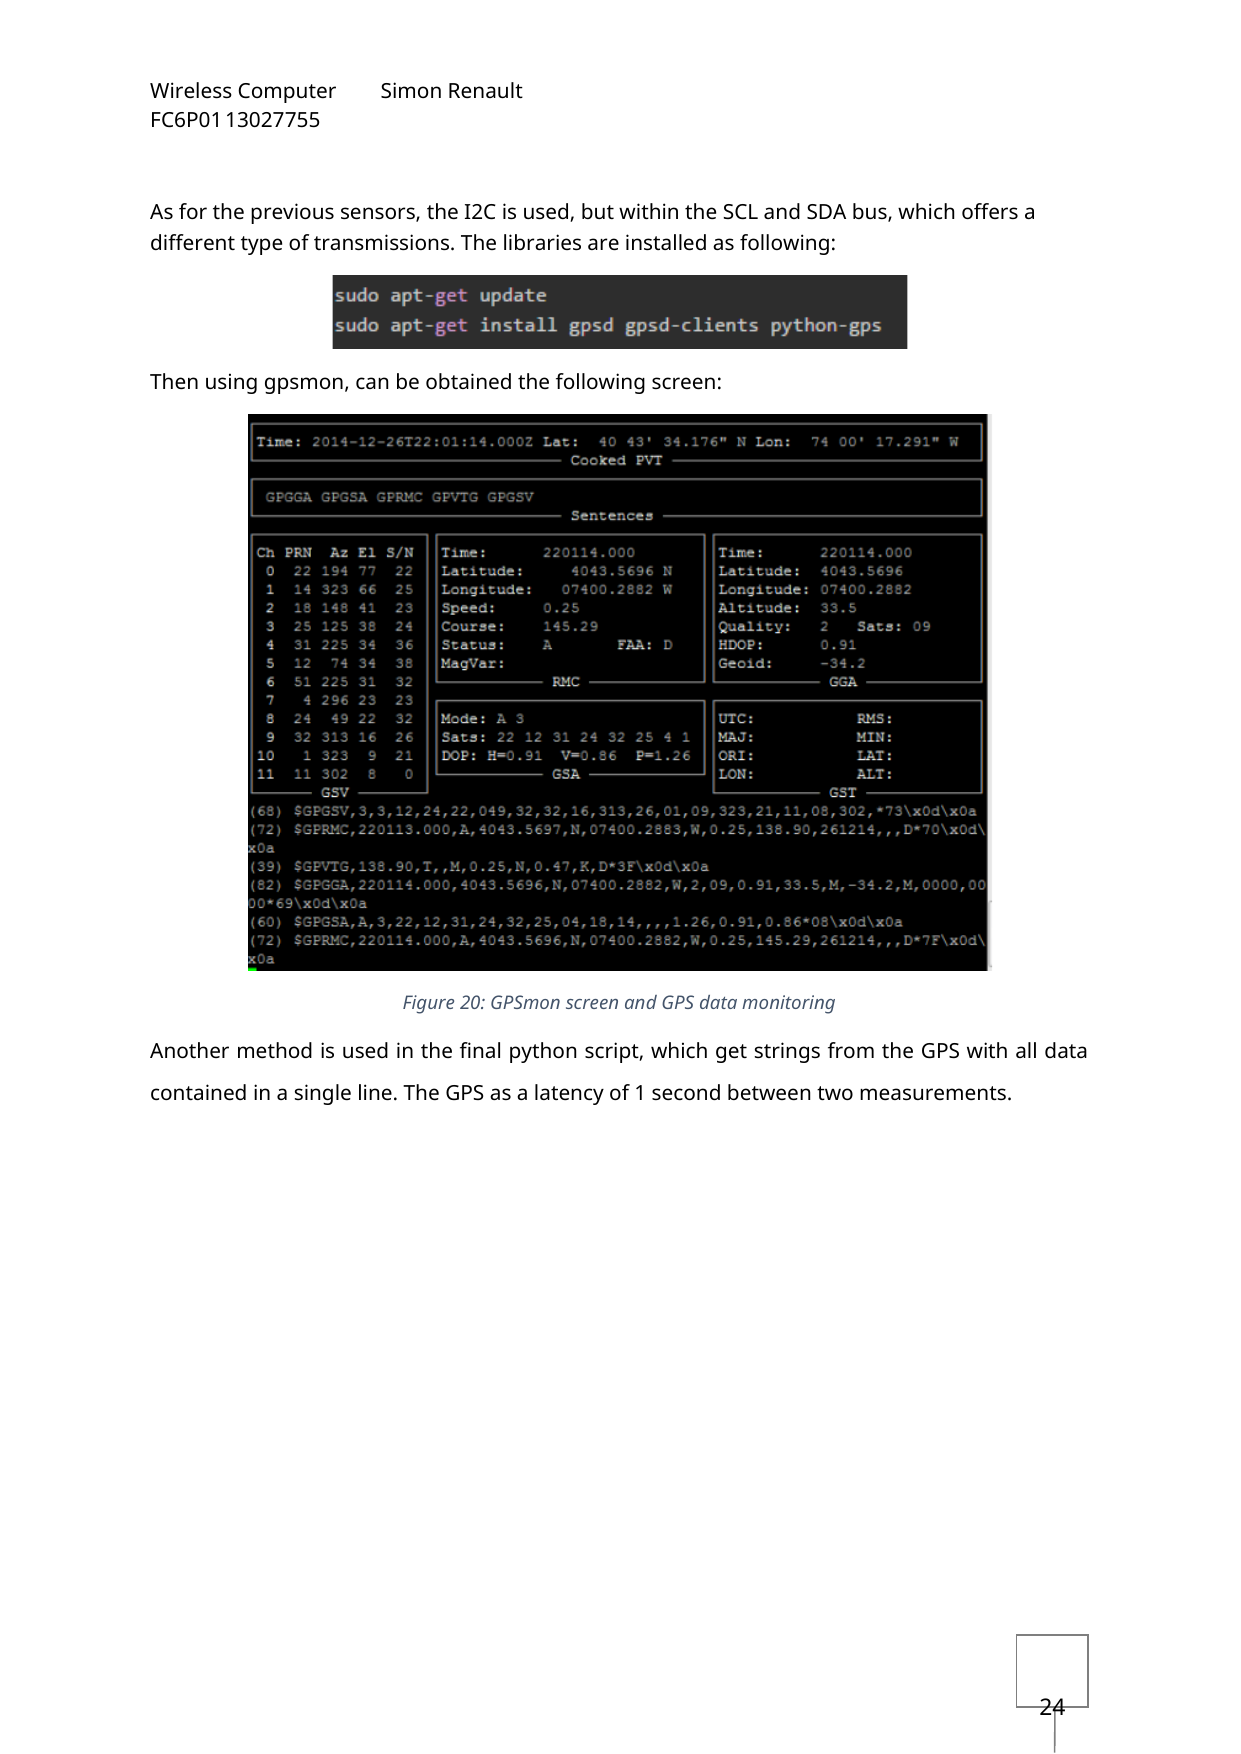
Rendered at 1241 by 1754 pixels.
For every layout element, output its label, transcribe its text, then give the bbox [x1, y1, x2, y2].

text Then using gpsmon, can be obtained the following screen: [150, 367, 1090, 396]
text Another method is used in the final python script, which get strings from the GPS with all data contained in a single line. The GPS as a latency of 1 second between two measurements. [150, 1036, 1090, 1107]
picture [248, 414, 993, 971]
text As for the previous sensors, the I2C is used, but within the SCL and SDA bus, which offers a different type of transmissions. The libraries are installed as following: [150, 197, 1090, 256]
picture [332, 275, 908, 349]
